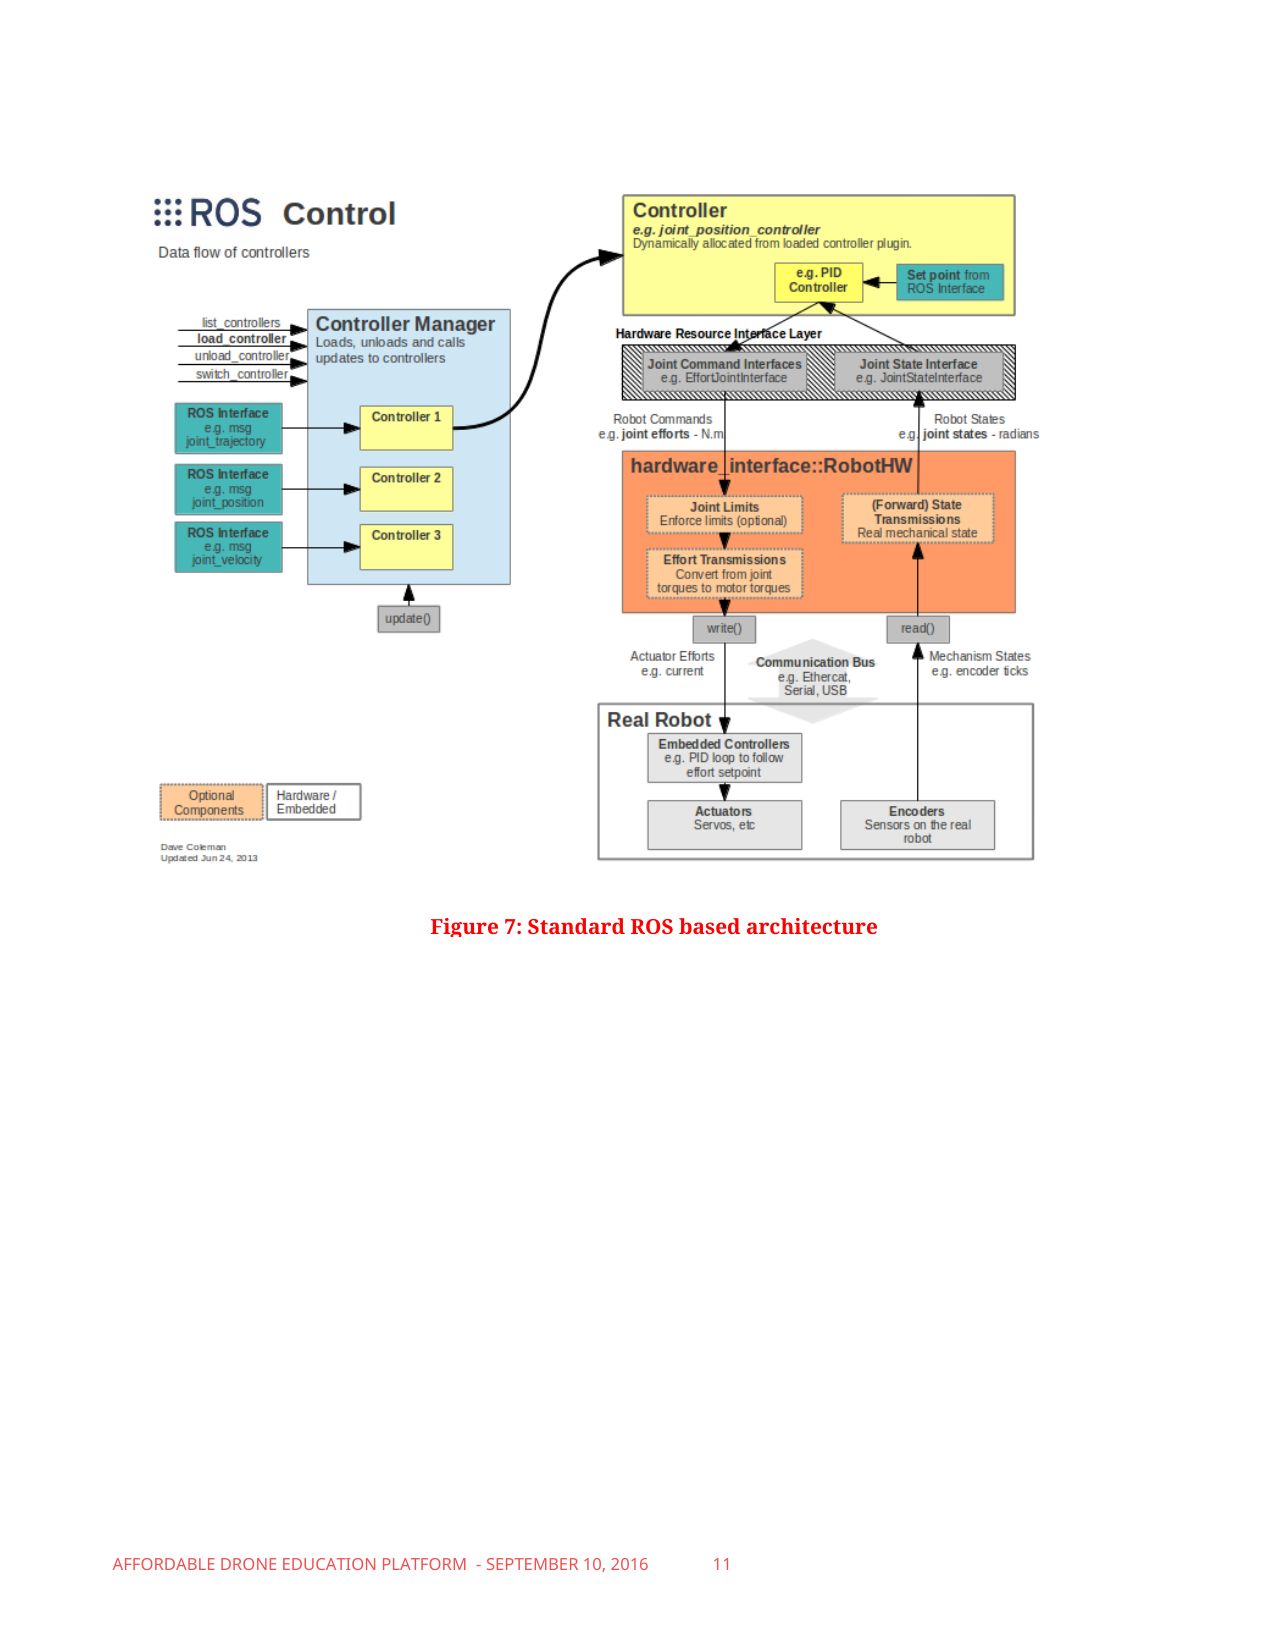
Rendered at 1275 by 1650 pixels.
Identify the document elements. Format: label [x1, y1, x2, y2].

picture [112, 150, 1088, 904]
